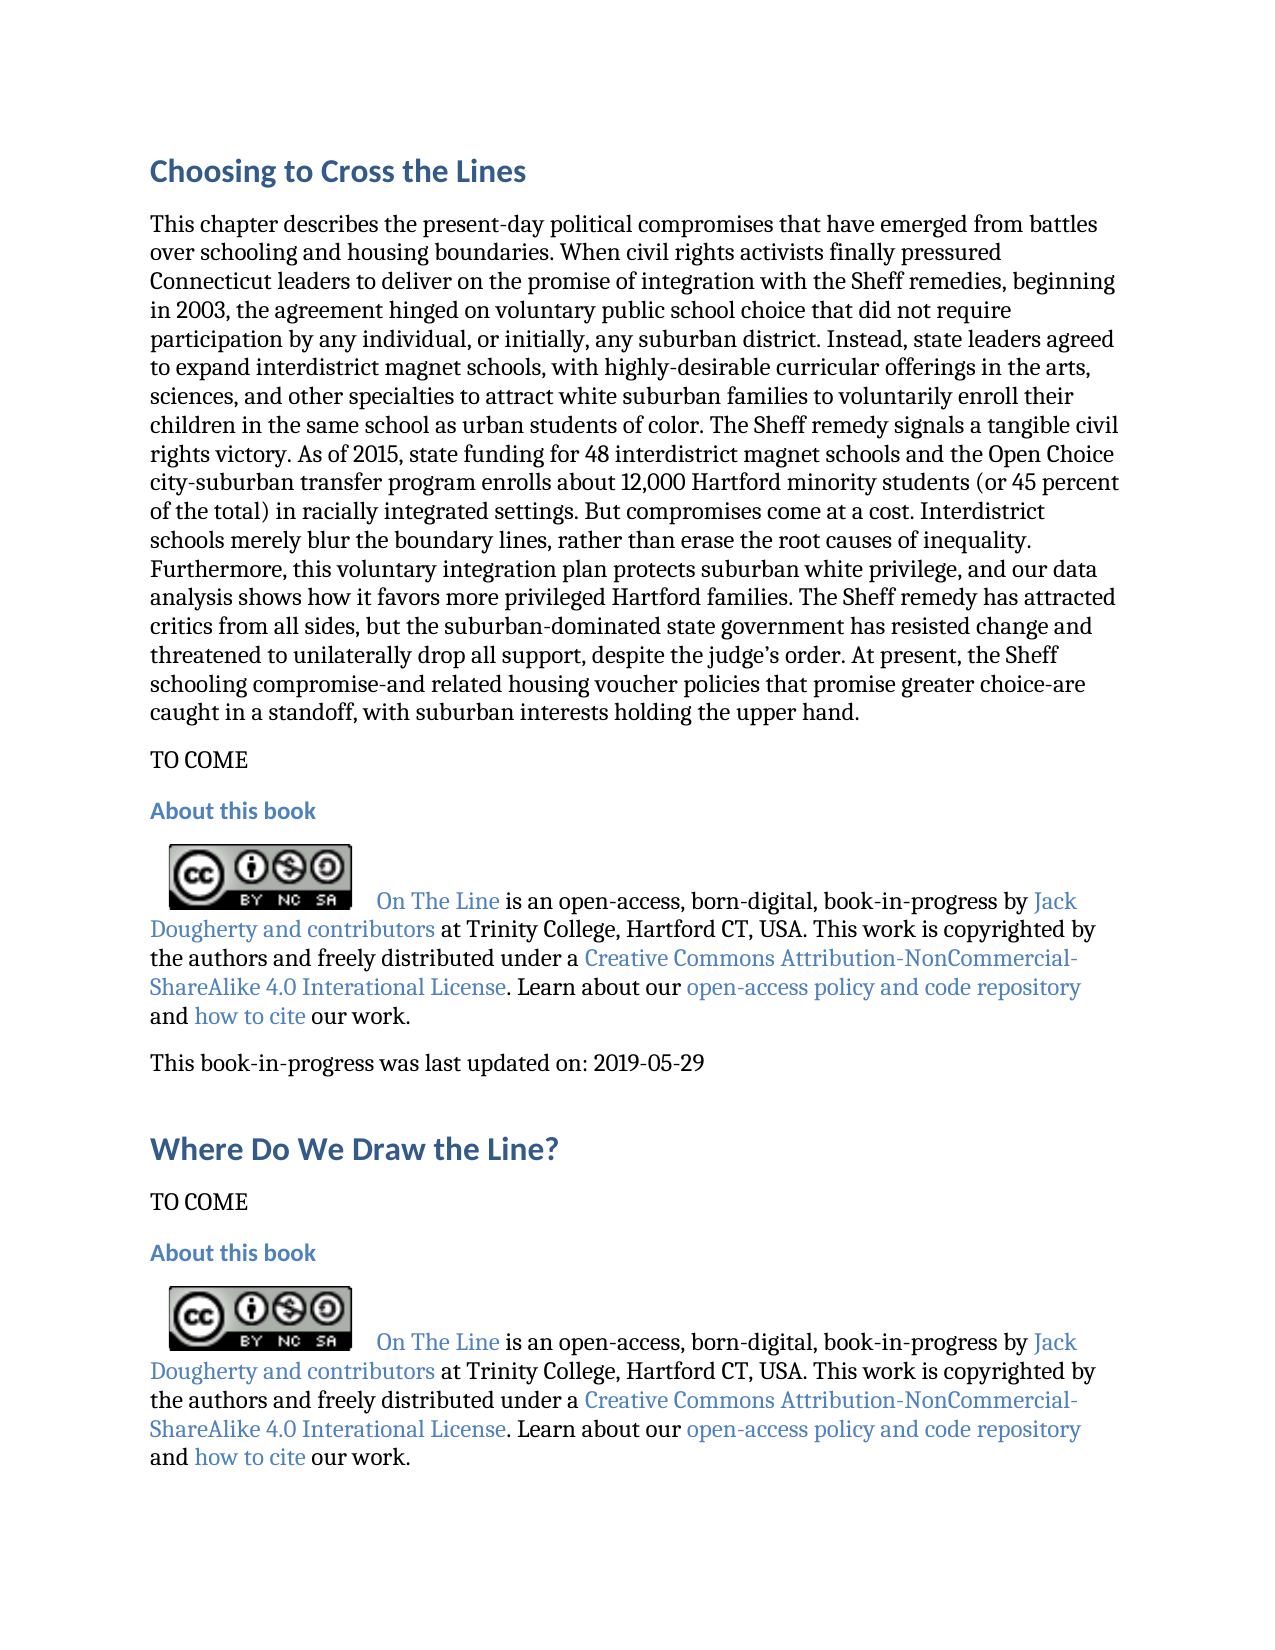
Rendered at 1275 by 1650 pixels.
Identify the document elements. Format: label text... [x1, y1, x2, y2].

text TO COME [150, 1187, 1125, 1216]
picture [168, 844, 353, 910]
text TO COME [150, 746, 1125, 774]
picture [168, 1286, 353, 1351]
text This book-in-progress was last updated on: 2019-05-29 [150, 1049, 1125, 1078]
subtitle About this book [150, 795, 1125, 826]
subtitle Where Do We Draw the Line? [150, 1128, 1125, 1169]
text This chapter describes the present-day political compromises that have emerged from battles over schooling and housing boundaries. When civil rights activists finally pressured Connecticut leaders to deliver on the promise of integration with the Sheff remedies, beginning in 2003, the agreement hinged on voluntary public school choice that did not require participation by any individual, or initially, any suburban district. Instead, state leaders agreed to expand interdistrict magnet schools, with highly-desirable curricular offerings in the arts, sciences, and other specialties to attract white suburban families to voluntarily enroll their children in the same school as urban students of color. The Sheff remedy signals a tangible civil rights victory. As of 2015, state funding for 48 interdistrict magnet schools and the Open Choice city-suburban transfer program enrolls about 12,000 Hartford minority students (or 45 percent of the total) in racially integrated settings. But compromises come at a cost. Interdistrict schools merely blur the boundary lines, rather than erase the root causes of inequality. Furthermore, this voluntary integration plan protects suburban white privilege, and our data analysis shows how it favors more privileged Hartford families. The Sheff remedy has attracted critics from all sides, but the suburban-dominated state government has resisted change and threatened to unilaterally drop all support, despite the judge’s order. At present, the Sheff schooling compromise-and related housing voucher policies that promise greater choice-are caught in a standoff, with suburban interests holding the upper hand. [150, 209, 1125, 727]
subtitle Choosing to Cross the Lines [150, 150, 1125, 191]
subtitle About this book [150, 1237, 1125, 1267]
